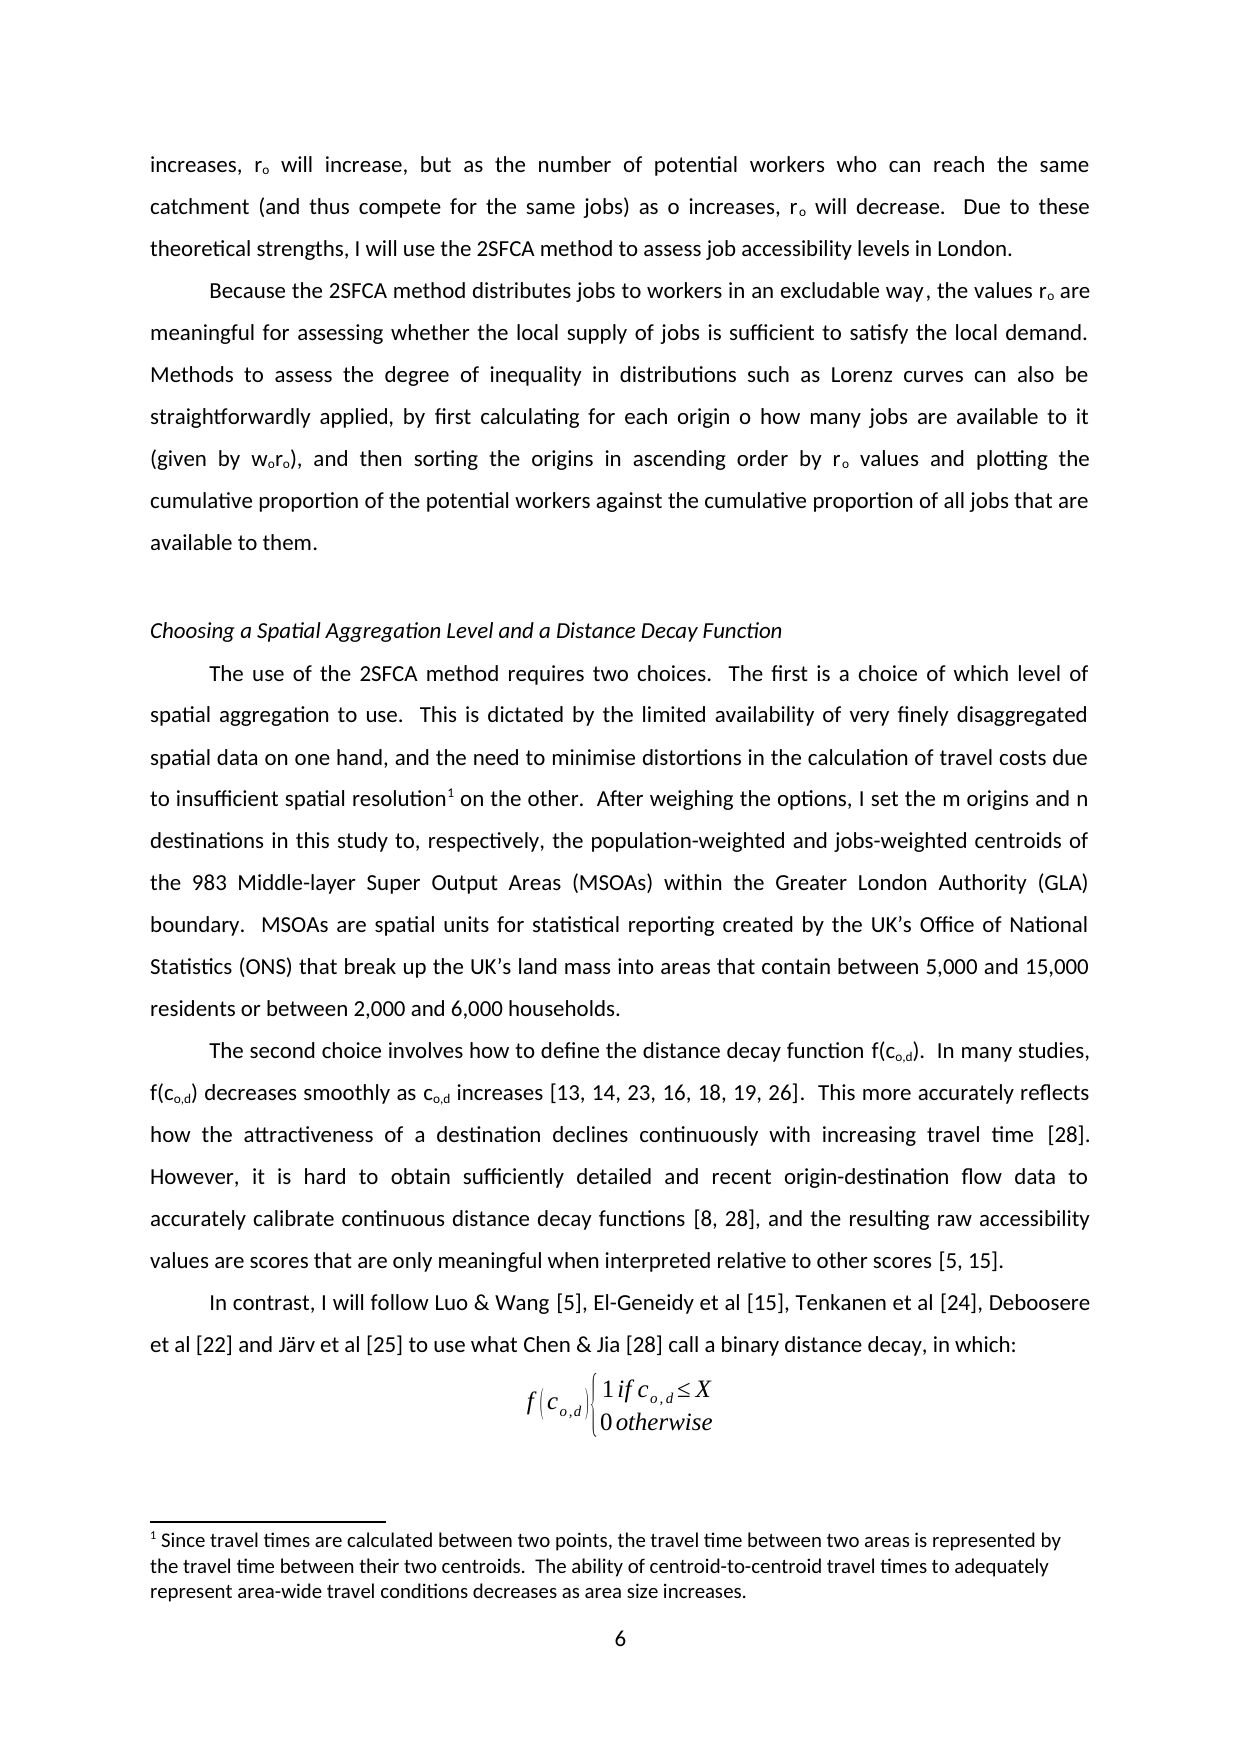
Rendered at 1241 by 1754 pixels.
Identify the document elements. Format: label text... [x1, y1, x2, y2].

text The use of the 2SFCA method requires two choices. The first is a choice of which level of spatial aggregation to use. This is dictated by the limited availability of very finely disaggregated spatial data on one hand, and the need to minimise distortions in the calculation of travel costs due to insufficient spatial resolution on the other. After weighing the options, I set the m origins and n destinations in this study to, respectively, the population-weighted and jobs-weighted centroids of the 983 Middle-layer Super Output Areas (MSOAs) within the Greater London Authority (GLA) boundary. MSOAs are spatial units for statistical reporting created by the UK’s Office of National Statistics (ONS) that break up the UK’s land mass into areas that contain between 5,000 and 15,000 residents or between 2,000 and 6,000 households. [150, 659, 1090, 1022]
text Because the 2SFCA method distributes jobs to workers in an excludable way, the values ro are meaningful for assessing whether the local supply of jobs is sufficient to satisfy the local demand. Methods to assess the degree of inequality in distributions such as Lorenz curves can also be straightforwardly applied, by first calculating for each origin o how many jobs are available to it (given by woro), and then sorting the origins in ascending order by ro values and plotting the cumulative proportion of the potential workers against the cumulative proportion of all jobs that are available to them. [150, 276, 1090, 556]
text The second choice involves how to define the distance decay function f(co,d). In many studies, f(co,d) decreases smoothly as co,d increases. This more accurately reflects how the attractiveness of a destination declines continuously with increasing travel time . However, it is hard to obtain sufficiently detailed and recent origin-destination flow data to accurately calibrate continuous distance decay functions , and the resulting raw accessibility values are scores that are only meaningful when interpreted relative to other scores . [150, 1036, 1090, 1274]
text In contrast, I will follow Luo & Wang , El-Geneidy et al , Tenkanen et al , Deboosere et al and Järv et al to use what Chen & Jia call a binary distance decay, in which: [150, 1288, 1090, 1358]
text Choosing a Spatial Aggregation Level and a Distance Decay Function [150, 617, 1090, 645]
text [150, 150, 1090, 262]
